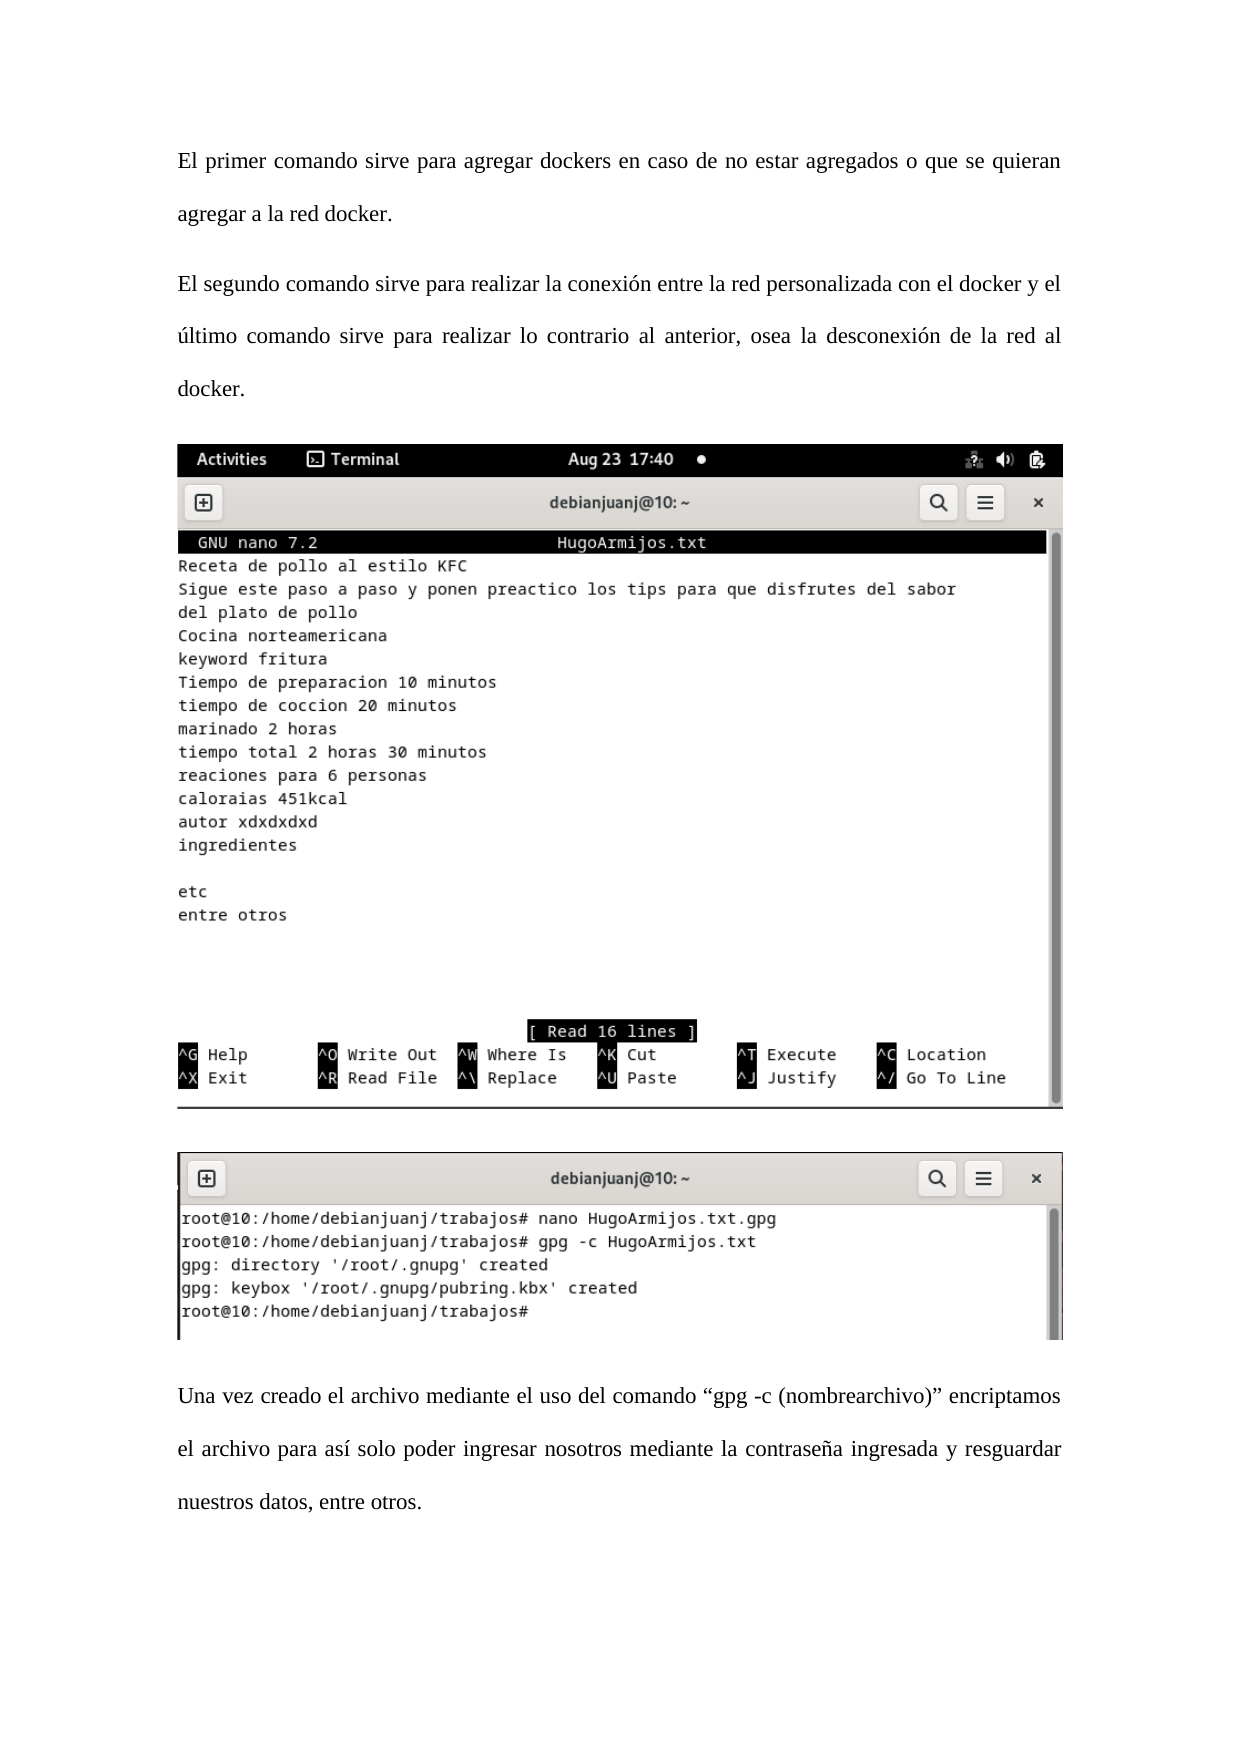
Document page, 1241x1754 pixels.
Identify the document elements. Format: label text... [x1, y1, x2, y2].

picture [177, 1152, 1063, 1340]
picture [177, 444, 1063, 1109]
text Una vez creado el archivo mediante el uso del comando “gpg -c (nombrearchivo)” encriptamos el archivo para así solo poder ingresar nosotros mediante la contraseña ingresada y resguardar nuestros datos, entre otros. [177, 1383, 1063, 1514]
text El primer comando sirve para agregar dockers en caso de no estar agregados o que se quieran agregar a la red docker. [177, 148, 1063, 227]
text El segundo comando sirve para realizar la conexión entre la red personalizada con el docker y el último comando sirve para realizar lo contrario al anterior, osea la desconexión de la red al docker. [177, 270, 1063, 401]
